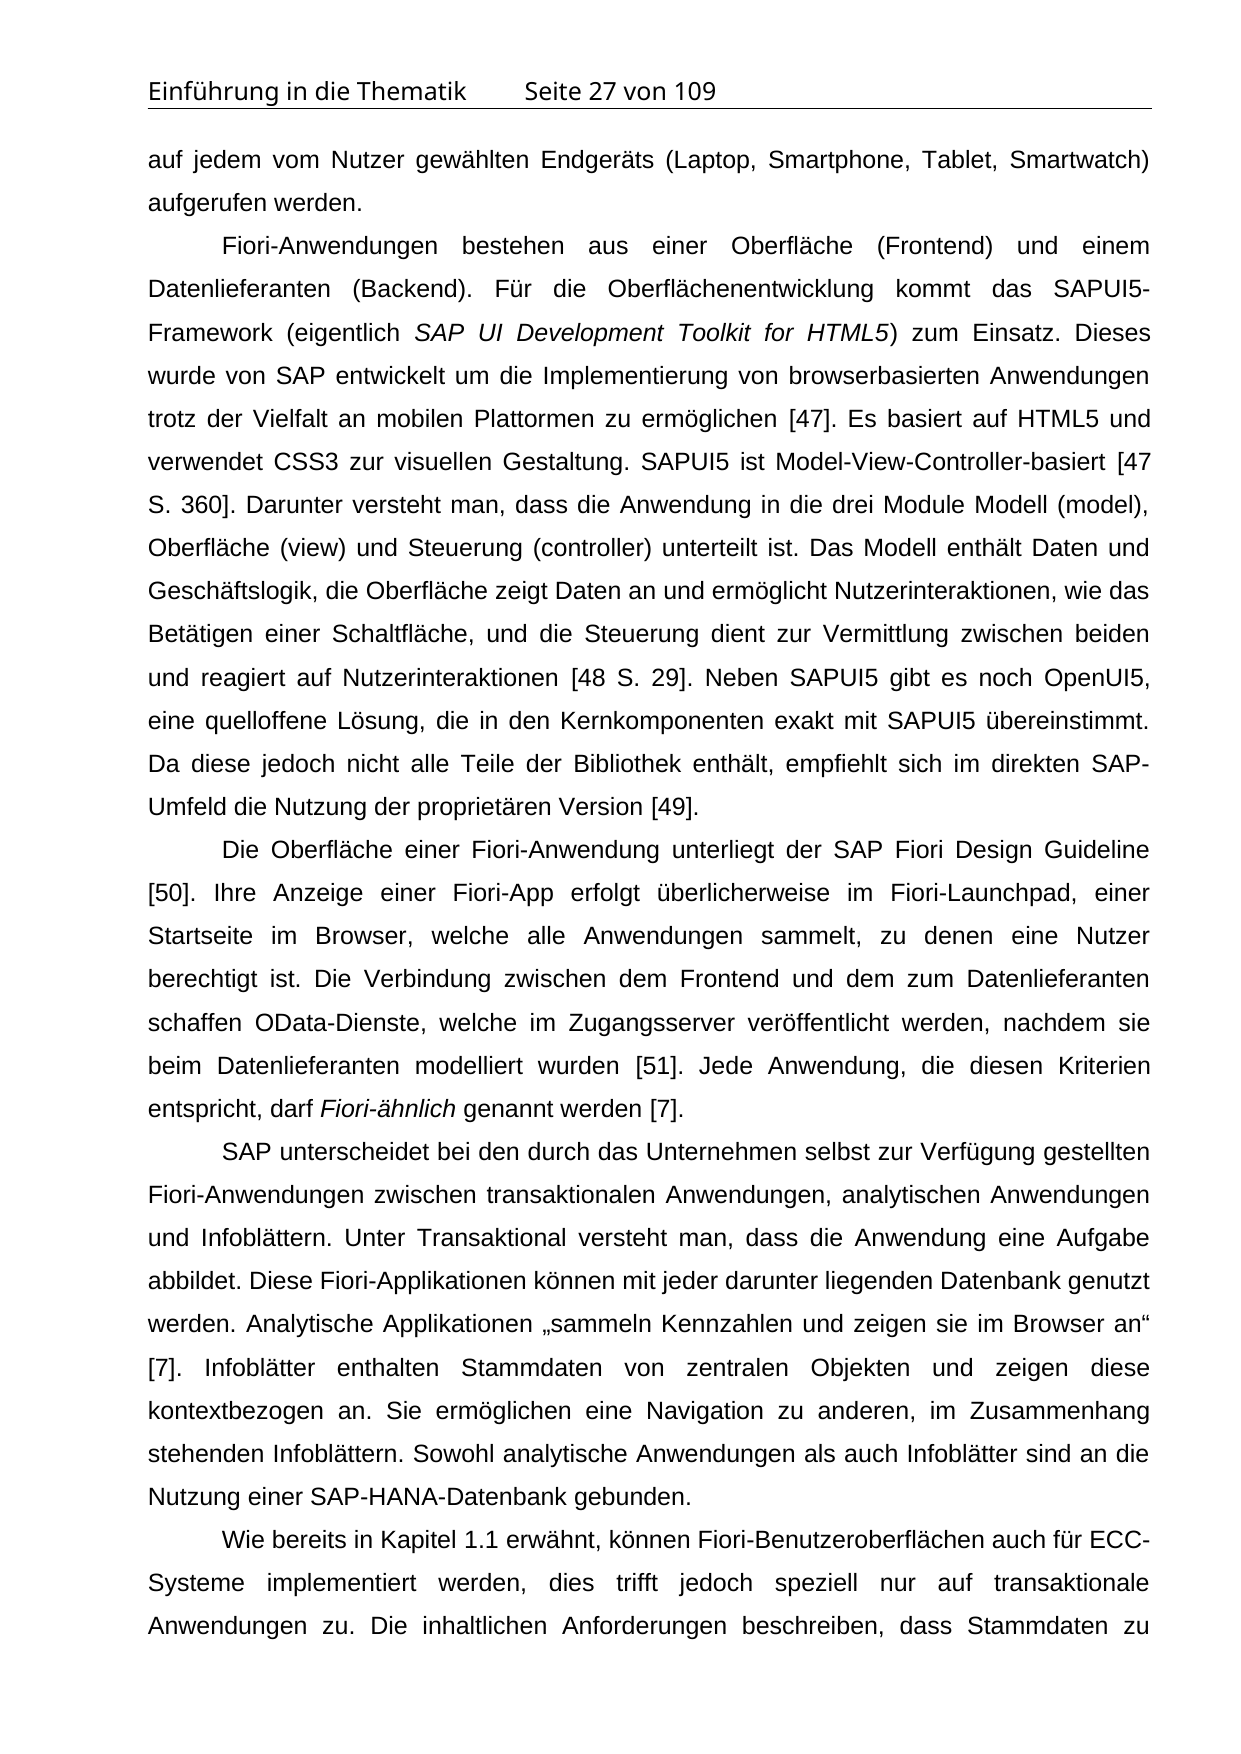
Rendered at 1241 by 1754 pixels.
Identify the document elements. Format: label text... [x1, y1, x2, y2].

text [148, 1525, 1152, 1640]
text Die Oberfläche einer Fiori-Anwendung unterliegt der SAP Fiori Design Guideline . Ihre Anzeige einer Fiori-App erfolgt überlicherweise im Fiori-Launchpad, einer Startseite im Browser, welche alle Anwendungen sammelt, zu denen eine Nutzer berechtigt ist. Die Verbindung zwischen dem Frontend und dem zum Datenlieferanten schaffen OData-Dienste, welche im Zugangsserver veröffentlicht werden, nachdem sie beim Datenlieferanten modelliert wurden . Jede Anwendung, die diesen Kriterien entspricht, darf Fiori-ähnlich genannt werden . [148, 835, 1152, 1123]
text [148, 145, 1152, 217]
text Fiori-Anwendungen bestehen aus einer Oberfläche (Frontend) und einem Datenlieferanten (Backend). Für die Oberflächenentwicklung kommt das SAPUI5-Framework (eigentlich SAP UI Development Toolkit for HTML5) zum Einsatz. Dieses wurde von SAP entwickelt um die Implementierung von browserbasierten Anwendungen trotz der Vielfalt an mobilen Plattormen zu ermöglichen . Es basiert auf HTML5 und verwendet CSS3 zur visuellen Gestaltung. SAPUI5 ist Model-View-Controller-basiert . Darunter versteht man, dass die Anwendung in die drei Module Modell (model), Oberfläche (view) und Steuerung (controller) unterteilt ist. Das Modell enthält Daten und Geschäftslogik, die Oberfläche zeigt Daten an und ermöglicht Nutzerinteraktionen, wie das Betätigen einer Schaltfläche, und die Steuerung dient zur Vermittlung zwischen beiden und reagiert auf Nutzerinteraktionen. Neben SAPUI5 gibt es noch OpenUI5, eine quelloffene Lösung, die in den Kernkomponenten exakt mit SAPUI5 übereinstimmt. Da diese jedoch nicht alle Teile der Bibliothek enthält, empfiehlt sich im direkten SAP-Umfeld die Nutzung der proprietären Version . [148, 231, 1152, 821]
text SAP unterscheidet bei den durch das Unternehmen selbst zur Verfügung gestellten Fiori-Anwendungen zwischen transaktionalen Anwendungen, analytischen Anwendungen und Infoblättern. Unter Transaktional versteht man, dass die Anwendung eine Aufgabe abbildet. Diese Fiori-Applikationen können mit jeder darunter liegenden Datenbank genutzt werden. Analytische Applikationen „sammeln Kennzahlen und zeigen sie im Browser an“ . Infoblätter enthalten Stammdaten von zentralen Objekten und zeigen diese kontextbezogen an. Sie ermöglichen eine Navigation zu anderen, im Zusammenhang stehenden Infoblättern. Sowohl analytische Anwendungen als auch Infoblätter sind an die Nutzung einer SAP-HANA-Datenbank gebunden. [148, 1137, 1152, 1511]
